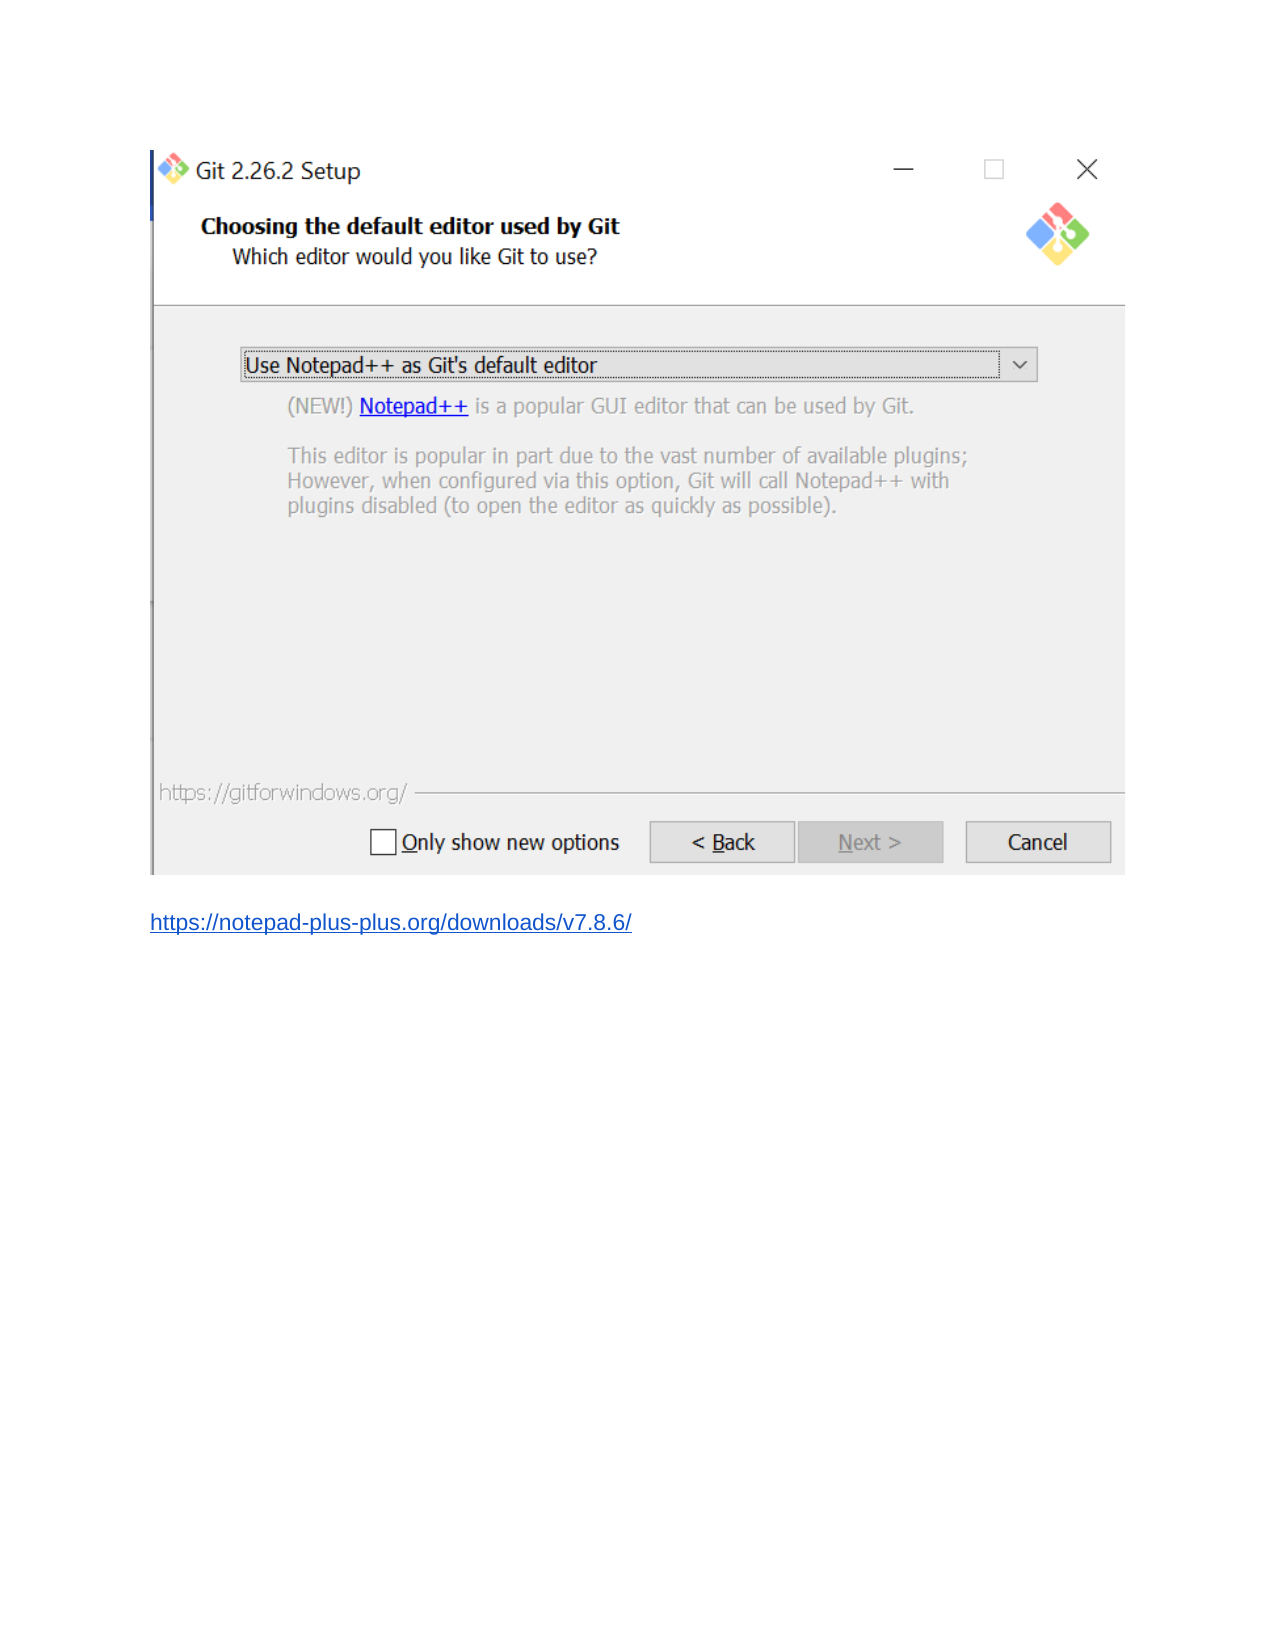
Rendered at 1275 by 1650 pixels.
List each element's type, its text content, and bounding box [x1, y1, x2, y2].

text https://notepad-plus-plus.org/downloads/v7.8.6/ [150, 909, 1125, 935]
picture [150, 150, 1125, 875]
